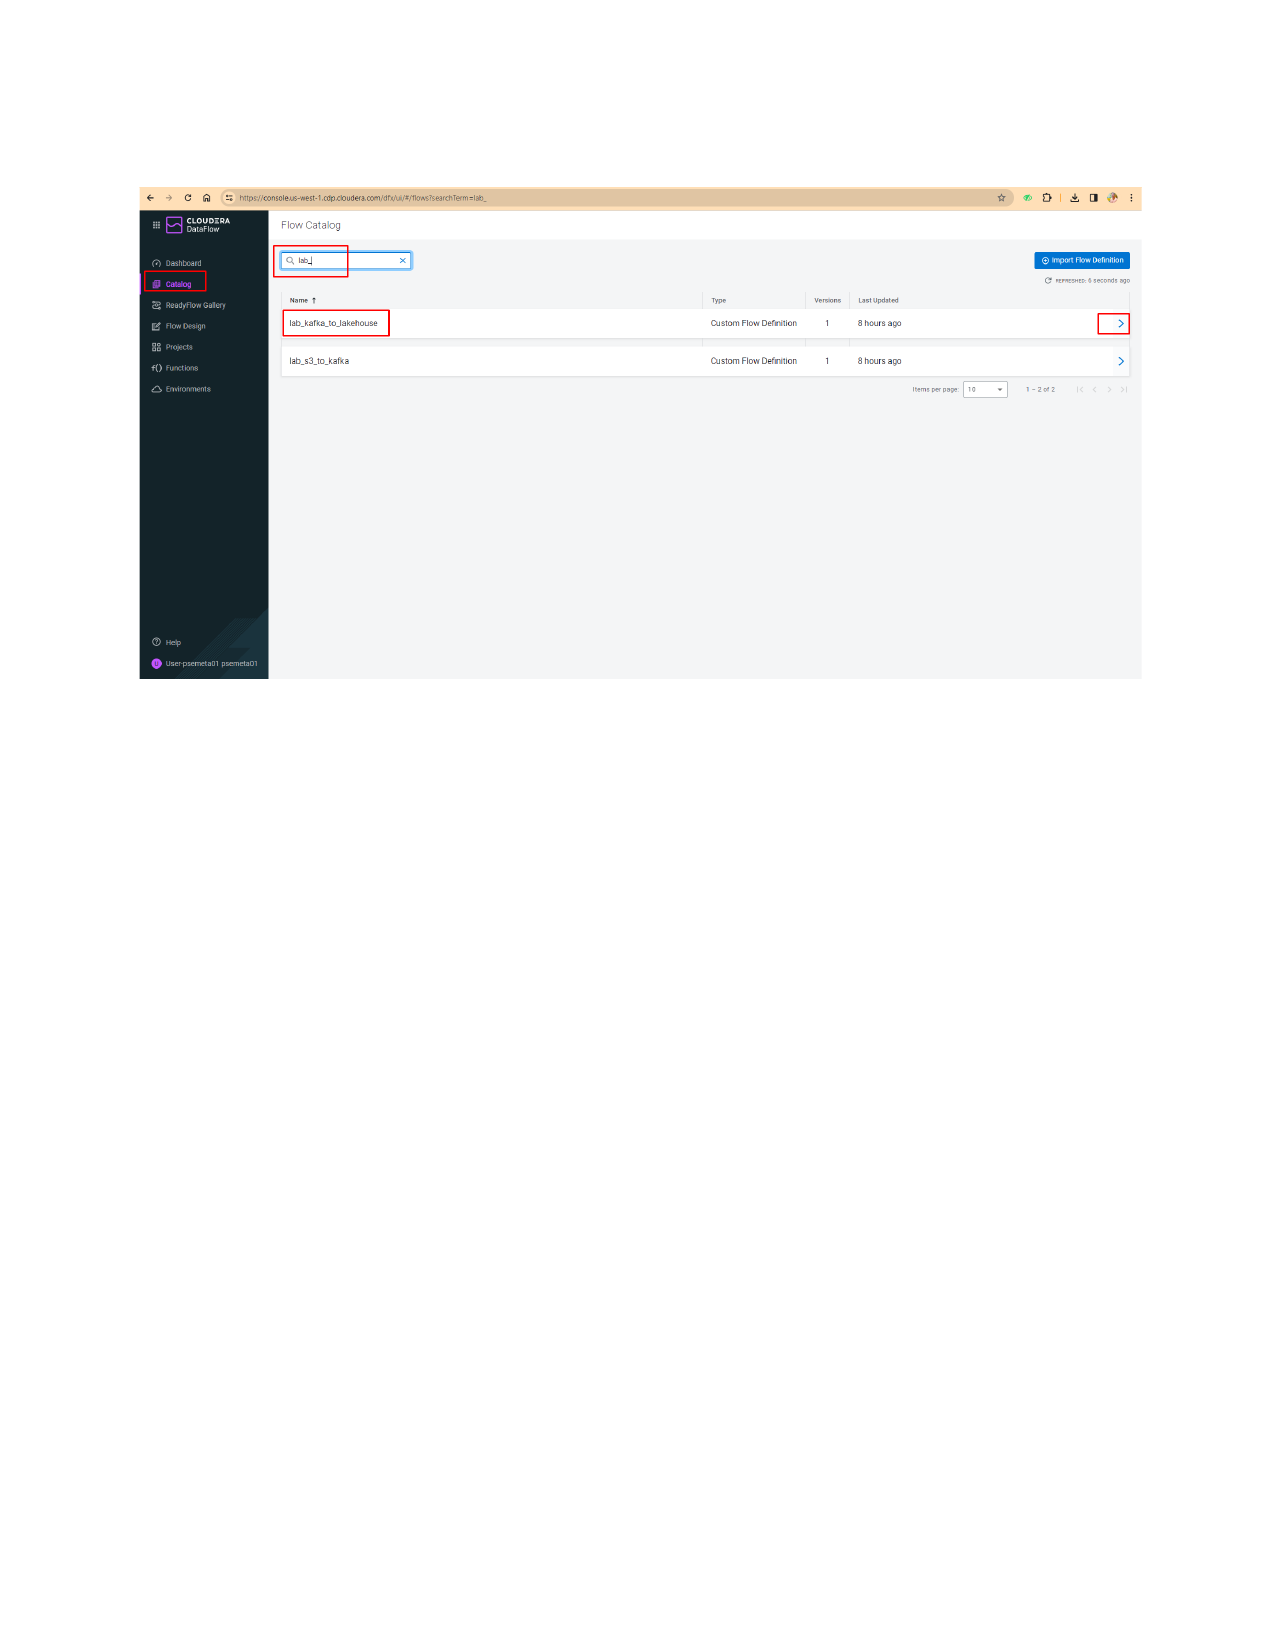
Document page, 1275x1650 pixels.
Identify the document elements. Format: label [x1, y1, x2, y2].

picture [139, 187, 1142, 679]
